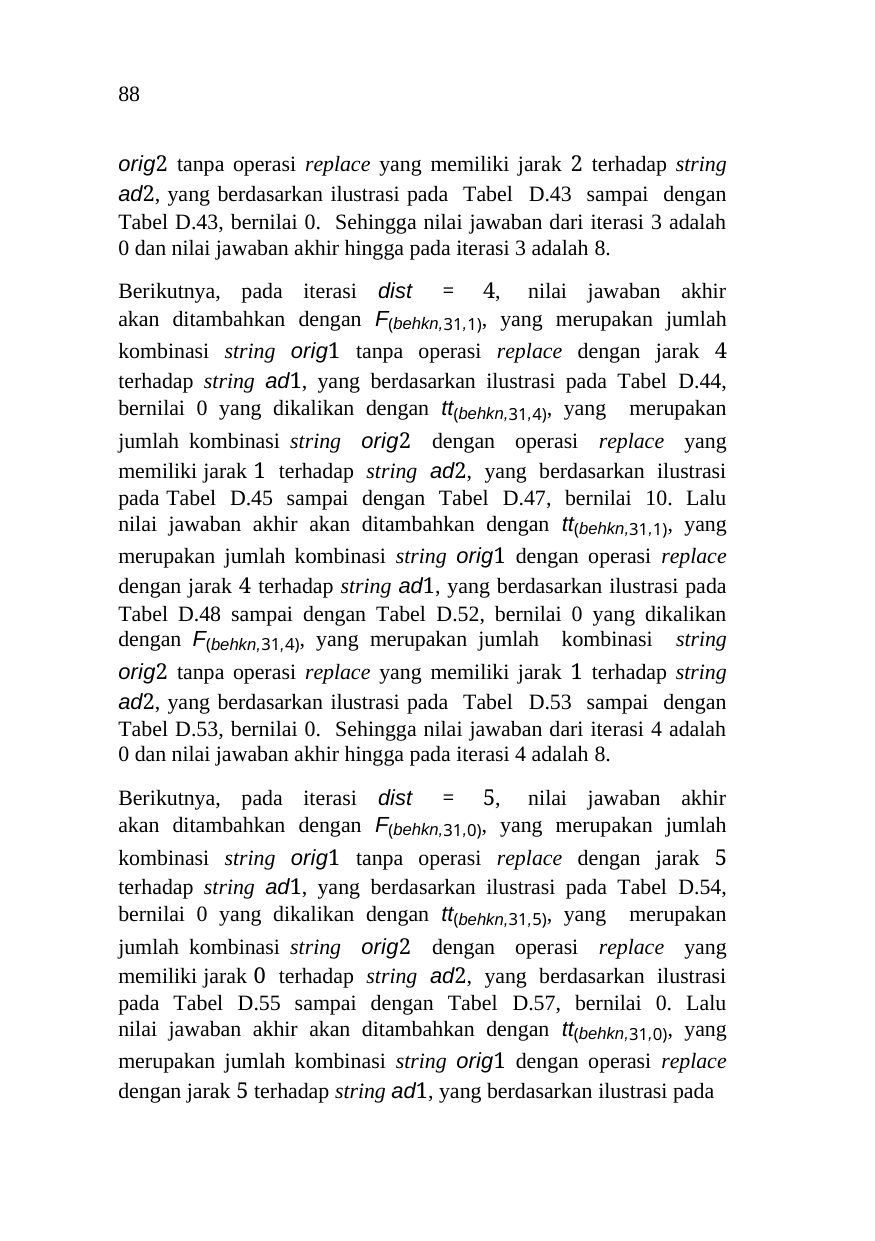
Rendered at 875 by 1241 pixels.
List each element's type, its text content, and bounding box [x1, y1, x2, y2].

text Berikutnya, pada iterasi dist = 5, nilai jawaban akhir akan ditambahkan dengan F(behkn,31,0), yang merupakan jumlah kombinasi string orig1 tanpa operasi replace dengan jarak 5 terhadap string ad1, yang berdasarkan ilustrasi pada Tabel D.54, bernilai 0 yang dikalikan dengan tt(behkn,31,5), yang merupakan jumlah kombinasi string orig2 dengan operasi replace yang memiliki jarak 0 terhadap string ad2, yang berdasarkan ilustrasi pada Tabel D.55 sampai dengan Tabel D.57, bernilai 0. Lalu nilai jawaban akhir akan ditambahkan dengan tt(behkn,31,0), yang merupakan jumlah kombinasi string orig1 dengan operasi replace dengan jarak 5 terhadap string ad1, yang berdasarkan ilustrasi pada [118, 782, 727, 1105]
text orig2 tanpa operasi replace yang memiliki jarak 2 terhadap string ad2, yang berdasarkan ilustrasi pada Tabel D.43 sampai dengan Tabel D.43, bernilai 0. Sehingga nilai jawaban dari iterasi 3 adalah 0 dan nilai jawaban akhir hingga pada iterasi 3 adalah 8. [118, 147, 727, 260]
text Berikutnya, pada iterasi dist = 4, nilai jawaban akhir akan ditambahkan dengan F(behkn,31,1), yang merupakan jumlah kombinasi string orig1 tanpa operasi replace dengan jarak 4 terhadap string ad1, yang berdasarkan ilustrasi pada Tabel D.44, bernilai 0 yang dikalikan dengan tt(behkn,31,4), yang merupakan jumlah kombinasi string orig2 dengan operasi replace yang memiliki jarak 1 terhadap string ad2, yang berdasarkan ilustrasi pada Tabel D.45 sampai dengan Tabel D.47, bernilai 10. Lalu nilai jawaban akhir akan ditambahkan dengan tt(behkn,31,1), yang merupakan jumlah kombinasi string orig1 dengan operasi replace dengan jarak 4 terhadap string ad1, yang berdasarkan ilustrasi pada Tabel D.48 sampai dengan Tabel D.52, bernilai 0 yang dikalikan dengan F(behkn,31,4), yang merupakan jumlah kombinasi string orig2 tanpa operasi replace yang memiliki jarak 1 terhadap string ad2, yang berdasarkan ilustrasi pada Tabel D.53 sampai dengan Tabel D.53, bernilai 0. Sehingga nilai jawaban dari iterasi 4 adalah 0 dan nilai jawaban akhir hingga pada iterasi 4 adalah 8. [118, 275, 727, 766]
